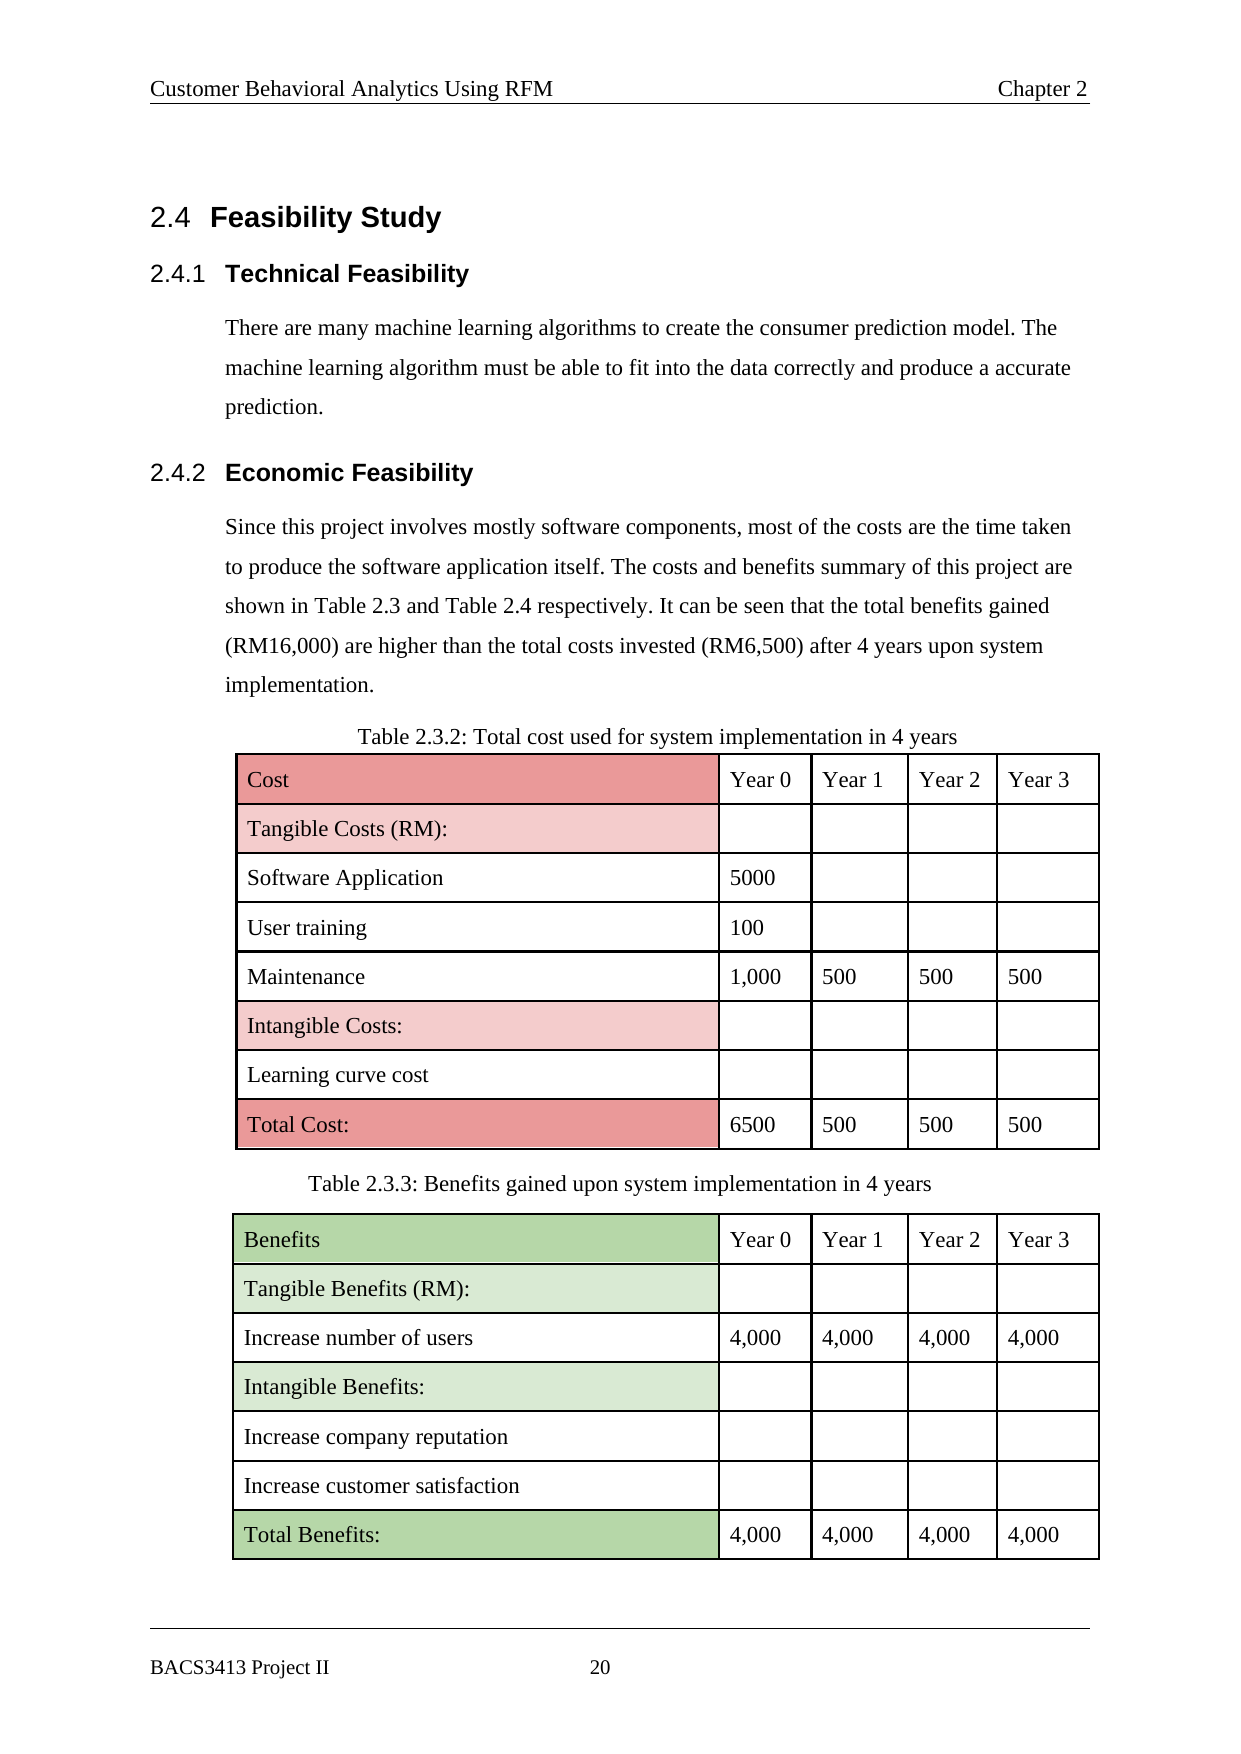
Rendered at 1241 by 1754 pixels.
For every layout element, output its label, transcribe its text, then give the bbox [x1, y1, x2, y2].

table_cell 4,000 [998, 1511, 1098, 1558]
table_cell 5000 [720, 854, 810, 901]
table_cell [998, 805, 1098, 852]
table_cell [813, 903, 907, 950]
table_header Year 0 [720, 755, 810, 803]
table_cell 4,000 [813, 1314, 907, 1361]
table_cell Maintenance [238, 953, 718, 1000]
table_cell [998, 1412, 1098, 1459]
table_cell [813, 805, 907, 852]
table_cell [813, 1002, 907, 1049]
table_cell [998, 903, 1098, 950]
table_cell Increase number of users [234, 1314, 718, 1361]
text There are many machine learning algorithms to create the consumer prediction model. The machine learning algorithm must be able to fit into the data correctly and produce a accurate prediction. [225, 314, 1090, 419]
table_cell [813, 1462, 907, 1509]
table_cell [909, 903, 996, 950]
table_header Year 3 [998, 1215, 1098, 1262]
table_cell 4,000 [720, 1314, 810, 1361]
table_cell 500 [909, 1100, 996, 1147]
table_cell Intangible Benefits: [234, 1363, 718, 1410]
table_cell 4,000 [720, 1511, 810, 1558]
table_cell [720, 1051, 810, 1098]
table_cell [909, 805, 996, 852]
table_cell 4,000 [998, 1314, 1098, 1361]
table_cell 4,000 [909, 1511, 996, 1558]
table_cell Learning curve cost [238, 1051, 718, 1098]
text Since this project involves mostly software components, most of the costs are the time taken to produce the software application itself. The costs and benefits summary of this project are shown in Table 2.3 and Table 2.4 respectively. It can be seen that the total benefits gained (RM16,000) are higher than the total costs invested (RM6,500) after 4 years upon system implementation. [225, 513, 1090, 697]
table_cell [909, 854, 996, 901]
table_cell [998, 1051, 1098, 1098]
table_cell [909, 1363, 996, 1410]
table_cell [813, 854, 907, 901]
table_cell 4,000 [909, 1314, 996, 1361]
table_cell [998, 1462, 1098, 1509]
table_cell Increase customer satisfaction [234, 1462, 718, 1509]
table_cell 500 [813, 953, 907, 1000]
table_header Year 0 [720, 1215, 810, 1262]
table_cell 500 [998, 953, 1098, 1000]
table_cell [998, 1002, 1098, 1049]
table_cell [998, 1265, 1098, 1312]
subtitle Economic Feasibility [150, 458, 1090, 486]
table_header Year 2 [909, 755, 996, 803]
subtitle Feasibility Study [150, 200, 1090, 233]
table_cell [813, 1412, 907, 1459]
table_header Year 2 [909, 1215, 996, 1262]
table_cell 500 [998, 1100, 1098, 1147]
table_cell 500 [909, 953, 996, 1000]
table_header Cost [238, 755, 718, 803]
table_cell 500 [813, 1100, 907, 1147]
table_cell [813, 1051, 907, 1098]
table_cell [720, 1265, 810, 1312]
table_cell [909, 1002, 996, 1049]
table_cell 4,000 [813, 1511, 907, 1558]
table_cell [720, 1412, 810, 1459]
table_cell [720, 1462, 810, 1509]
table_cell [720, 1002, 810, 1049]
table_cell [909, 1412, 996, 1459]
table_cell Tangible Costs (RM): [238, 805, 718, 852]
table_cell [909, 1462, 996, 1509]
table_cell [909, 1051, 996, 1098]
table_cell 6500 [720, 1100, 810, 1147]
table_cell [720, 1363, 810, 1410]
table_cell 100 [720, 903, 810, 950]
table_cell Intangible Costs: [238, 1002, 718, 1049]
table_cell Software Application [238, 854, 718, 901]
table_cell [813, 1265, 907, 1312]
table_cell [909, 1265, 996, 1312]
subtitle Technical Feasibility [150, 258, 1090, 287]
table_header Year 1 [813, 755, 907, 803]
table_cell 1,000 [720, 953, 810, 1000]
table_cell [998, 854, 1098, 901]
table_cell [998, 1363, 1098, 1410]
table_cell Total Cost: [238, 1100, 718, 1147]
text Table 2.3.3: Benefits gained upon system implementation in 4 years [150, 1170, 1090, 1197]
table_cell Tangible Benefits (RM): [234, 1265, 718, 1312]
table_cell [720, 805, 810, 852]
table_header Year 1 [813, 1215, 907, 1262]
table_cell Total Benefits: [234, 1511, 718, 1558]
table_cell [813, 1363, 907, 1410]
text Table 2.3.2: Total cost used for system implementation in 4 years [225, 723, 1090, 749]
table_header Year 3 [998, 755, 1098, 803]
table_cell User training [238, 903, 718, 950]
table_header Benefits [234, 1215, 718, 1262]
table_cell Increase company reputation [234, 1412, 718, 1459]
